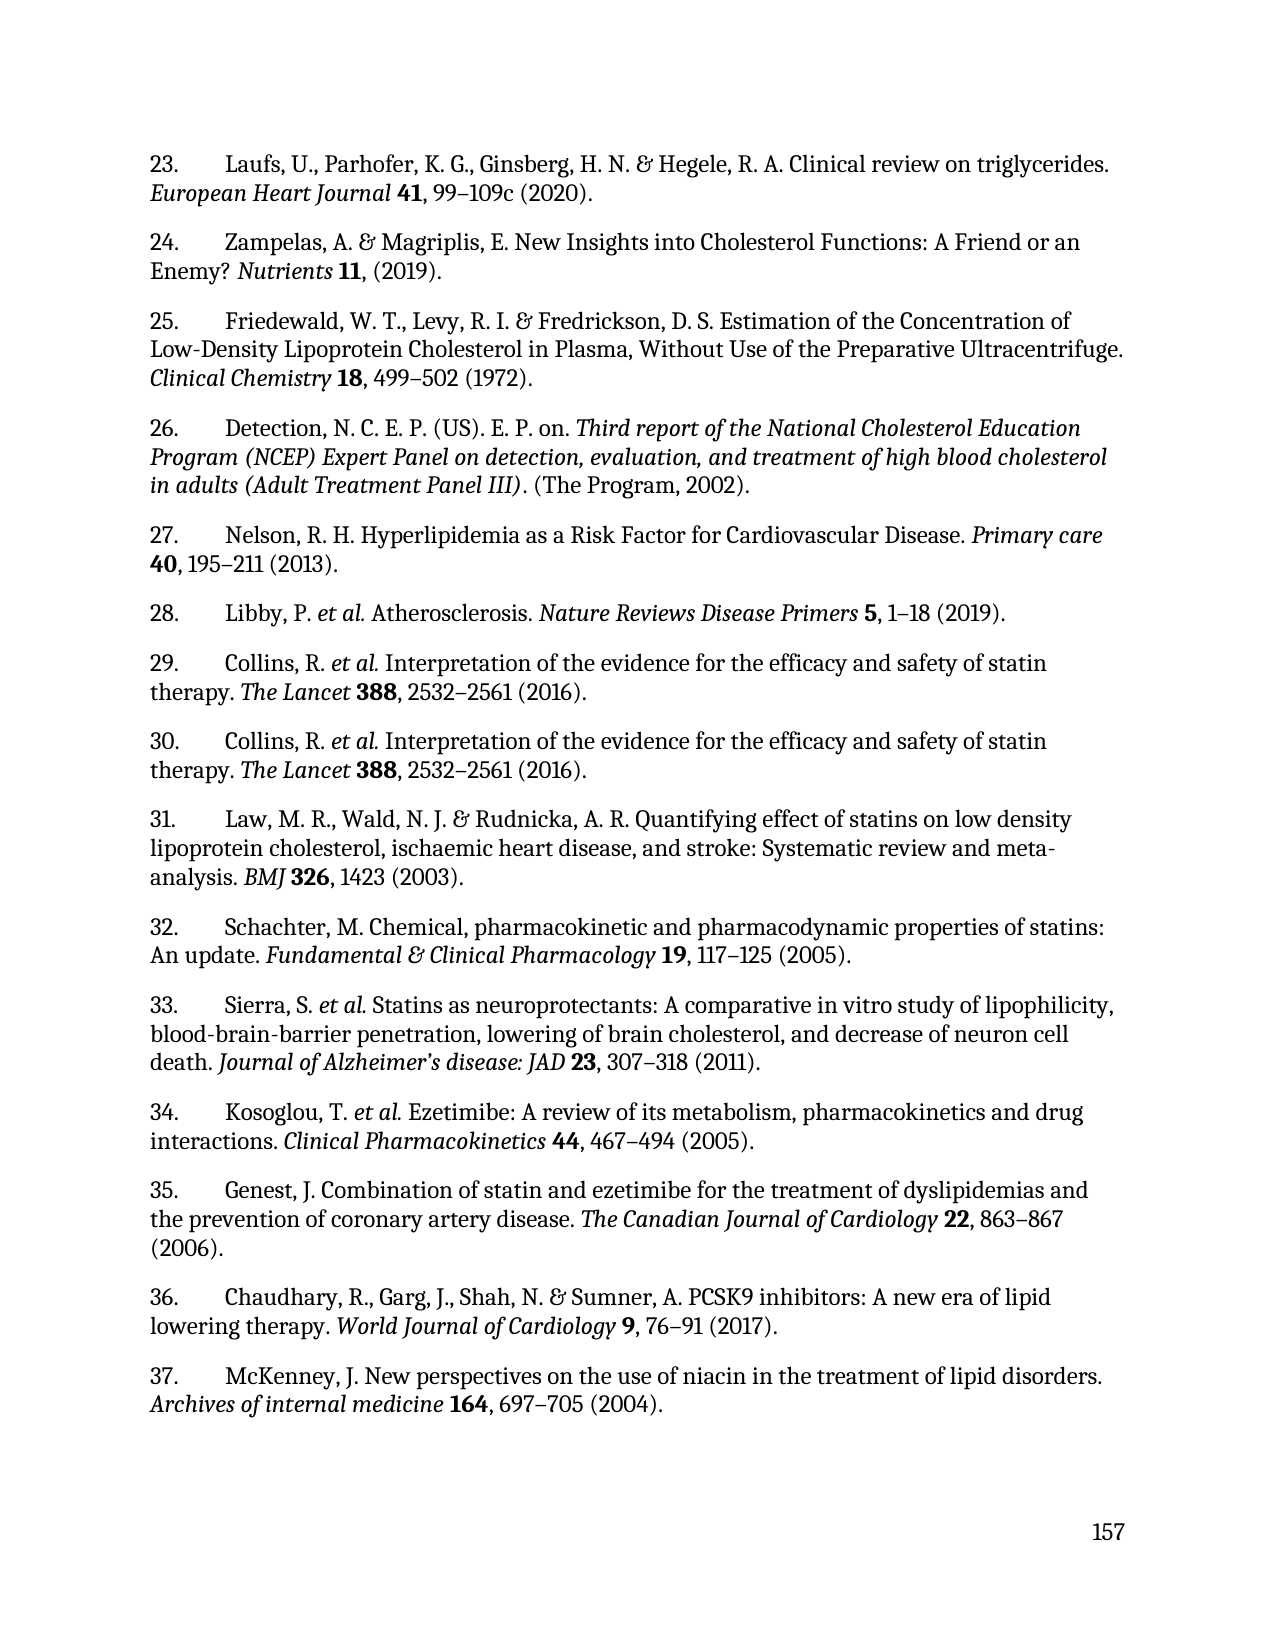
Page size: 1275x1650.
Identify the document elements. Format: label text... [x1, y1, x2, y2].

text 28. Libby, P. et al. Atherosclerosis. Nature Reviews Disease Primers 5, 1–18 (2019). [150, 599, 1125, 628]
text 30. Collins, R. et al. Interpretation of the evidence for the efficacy and safety of statin therapy. The Lancet 388, 2532–2561 (2016). [150, 727, 1125, 784]
text 29. Collins, R. et al. Interpretation of the evidence for the efficacy and safety of statin therapy. The Lancet 388, 2532–2561 (2016). [150, 649, 1125, 706]
text 31. Law, M. R., Wald, N. J. & Rudnicka, A. R. Quantifying effect of statins on low density lipoprotein cholesterol, ischaemic heart disease, and stroke: Systematic review and meta-analysis. BMJ 326, 1423 (2003). [150, 805, 1125, 892]
text 36. Chaudhary, R., Garg, J., Shah, N. & Sumner, A. PCSK9 inhibitors: A new era of lipid lowering therapy. World Journal of Cardiology 9, 76–91 (2017). [150, 1283, 1125, 1341]
text 25. Friedewald, W. T., Levy, R. I. & Fredrickson, D. S. Estimation of the Concentration of Low-Density Lipoprotein Cholesterol in Plasma, Without Use of the Preparative Ultracentrifuge. Clinical Chemistry 18, 499–502 (1972). [150, 307, 1125, 393]
text 24. Zampelas, A. & Magriplis, E. New Insights into Cholesterol Functions: A Friend or an Enemy? Nutrients 11, (2019). [150, 228, 1125, 286]
text 37. McKenney, J. New perspectives on the use of niacin in the treatment of lipid disorders. Archives of internal medicine 164, 697–705 (2004). [150, 1362, 1125, 1419]
text 27. Nelson, R. H. Hyperlipidemia as a Risk Factor for Cardiovascular Disease. Primary care 40, 195–211 (2013). [150, 521, 1125, 578]
text 23. Laufs, U., Parhofer, K. G., Ginsberg, H. N. & Hegele, R. A. Clinical review on triglycerides. European Heart Journal 41, 99–109c (2020). [150, 150, 1125, 207]
text 35. Genest, J. Combination of statin and ezetimibe for the treatment of dyslipidemias and the prevention of coronary artery disease. The Canadian Journal of Cardiology 22, 863–867 (2006). [150, 1176, 1125, 1262]
text 33. Sierra, S. et al. Statins as neuroprotectants: A comparative in vitro study of lipophilicity, blood-brain-barrier penetration, lowering of brain cholesterol, and decrease of neuron cell death. Journal of Alzheimer’s disease: JAD 23, 307–318 (2011). [150, 991, 1125, 1077]
text 34. Kosoglou, T. et al. Ezetimibe: A review of its metabolism, pharmacokinetics and drug interactions. Clinical Pharmacokinetics 44, 467–494 (2005). [150, 1098, 1125, 1155]
text 26. Detection, N. C. E. P. (US). E. P. on. Third report of the National Cholesterol Education Program (NCEP) Expert Panel on detection, evaluation, and treatment of high blood cholesterol in adults (Adult Treatment Panel III). (The Program, 2002). [150, 414, 1125, 500]
text 32. Schachter, M. Chemical, pharmacokinetic and pharmacodynamic properties of statins: An update. Fundamental & Clinical Pharmacology 19, 117–125 (2005). [150, 912, 1125, 970]
